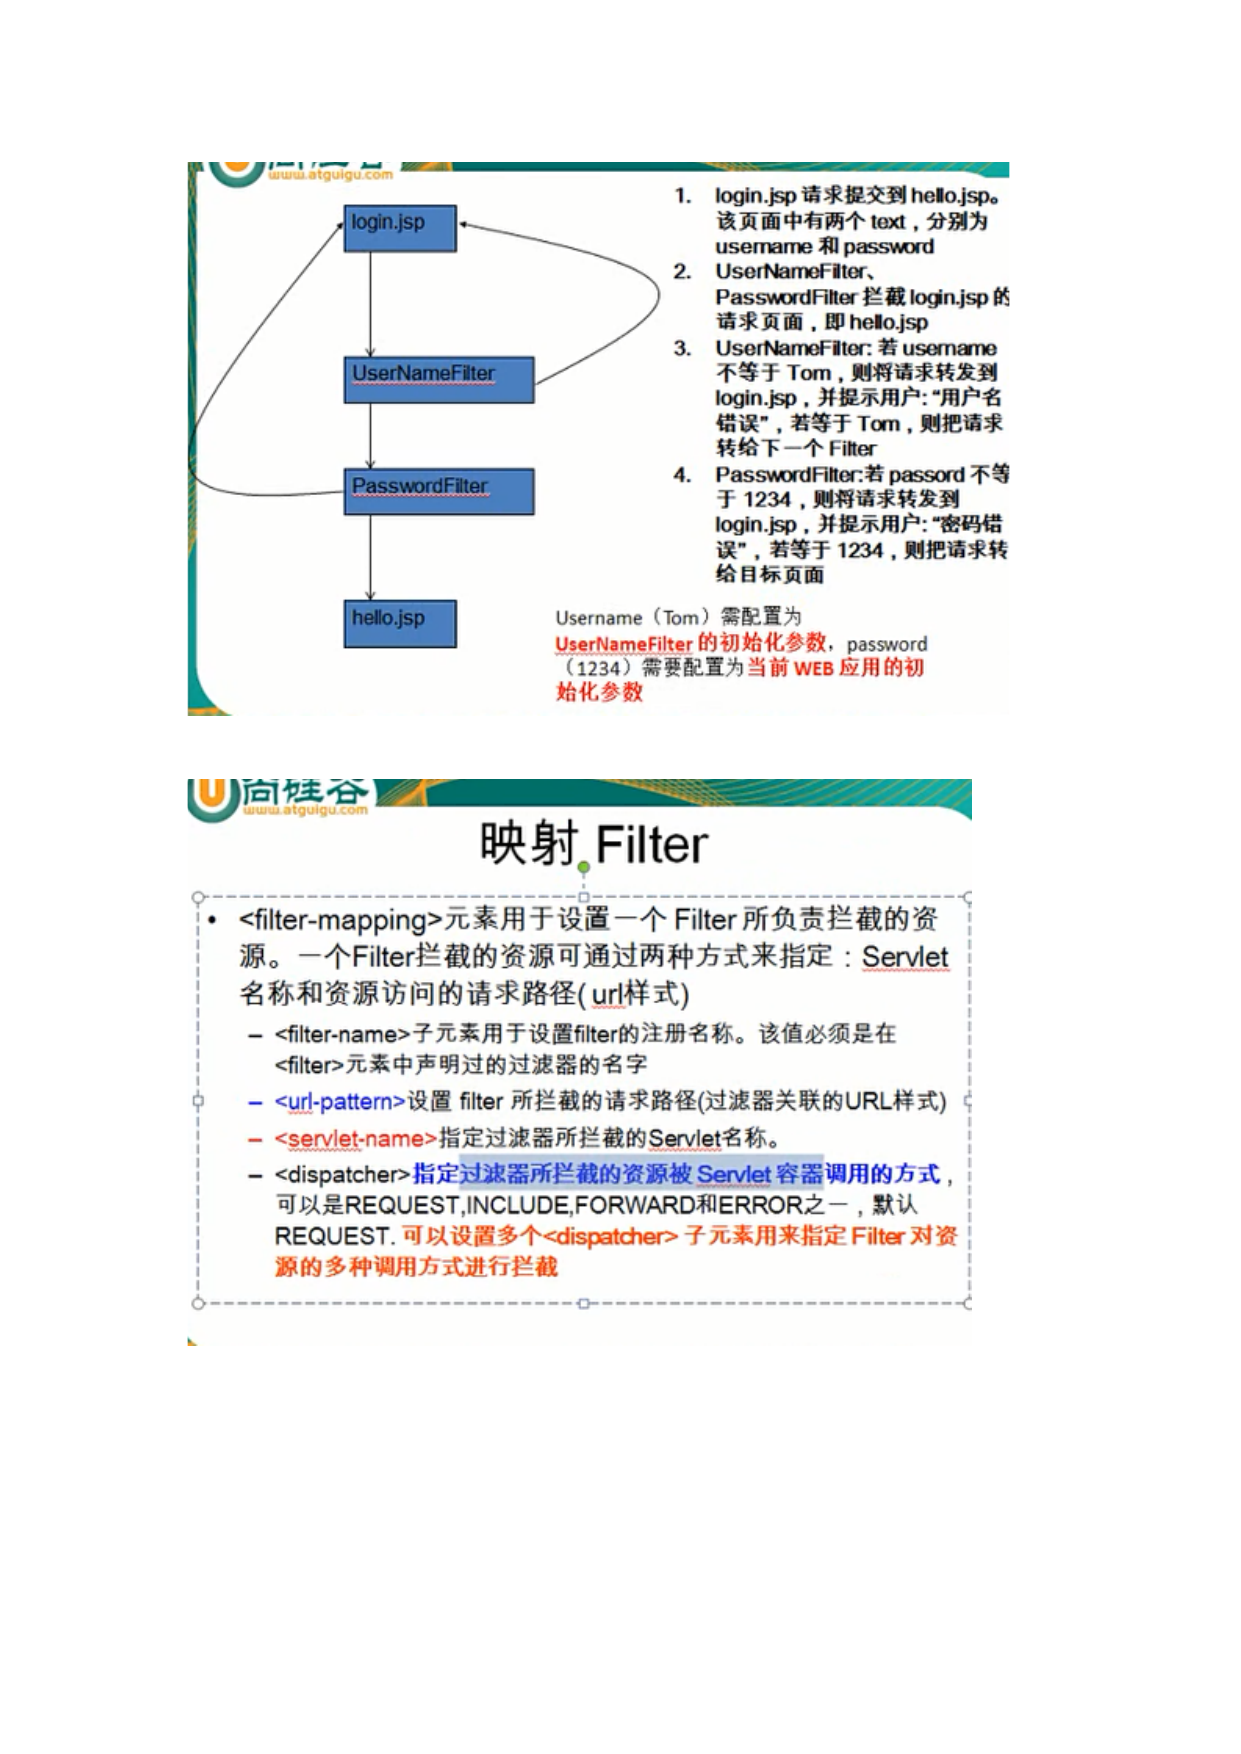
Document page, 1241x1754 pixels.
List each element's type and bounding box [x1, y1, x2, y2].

picture [187, 162, 1010, 716]
picture [187, 779, 972, 1346]
